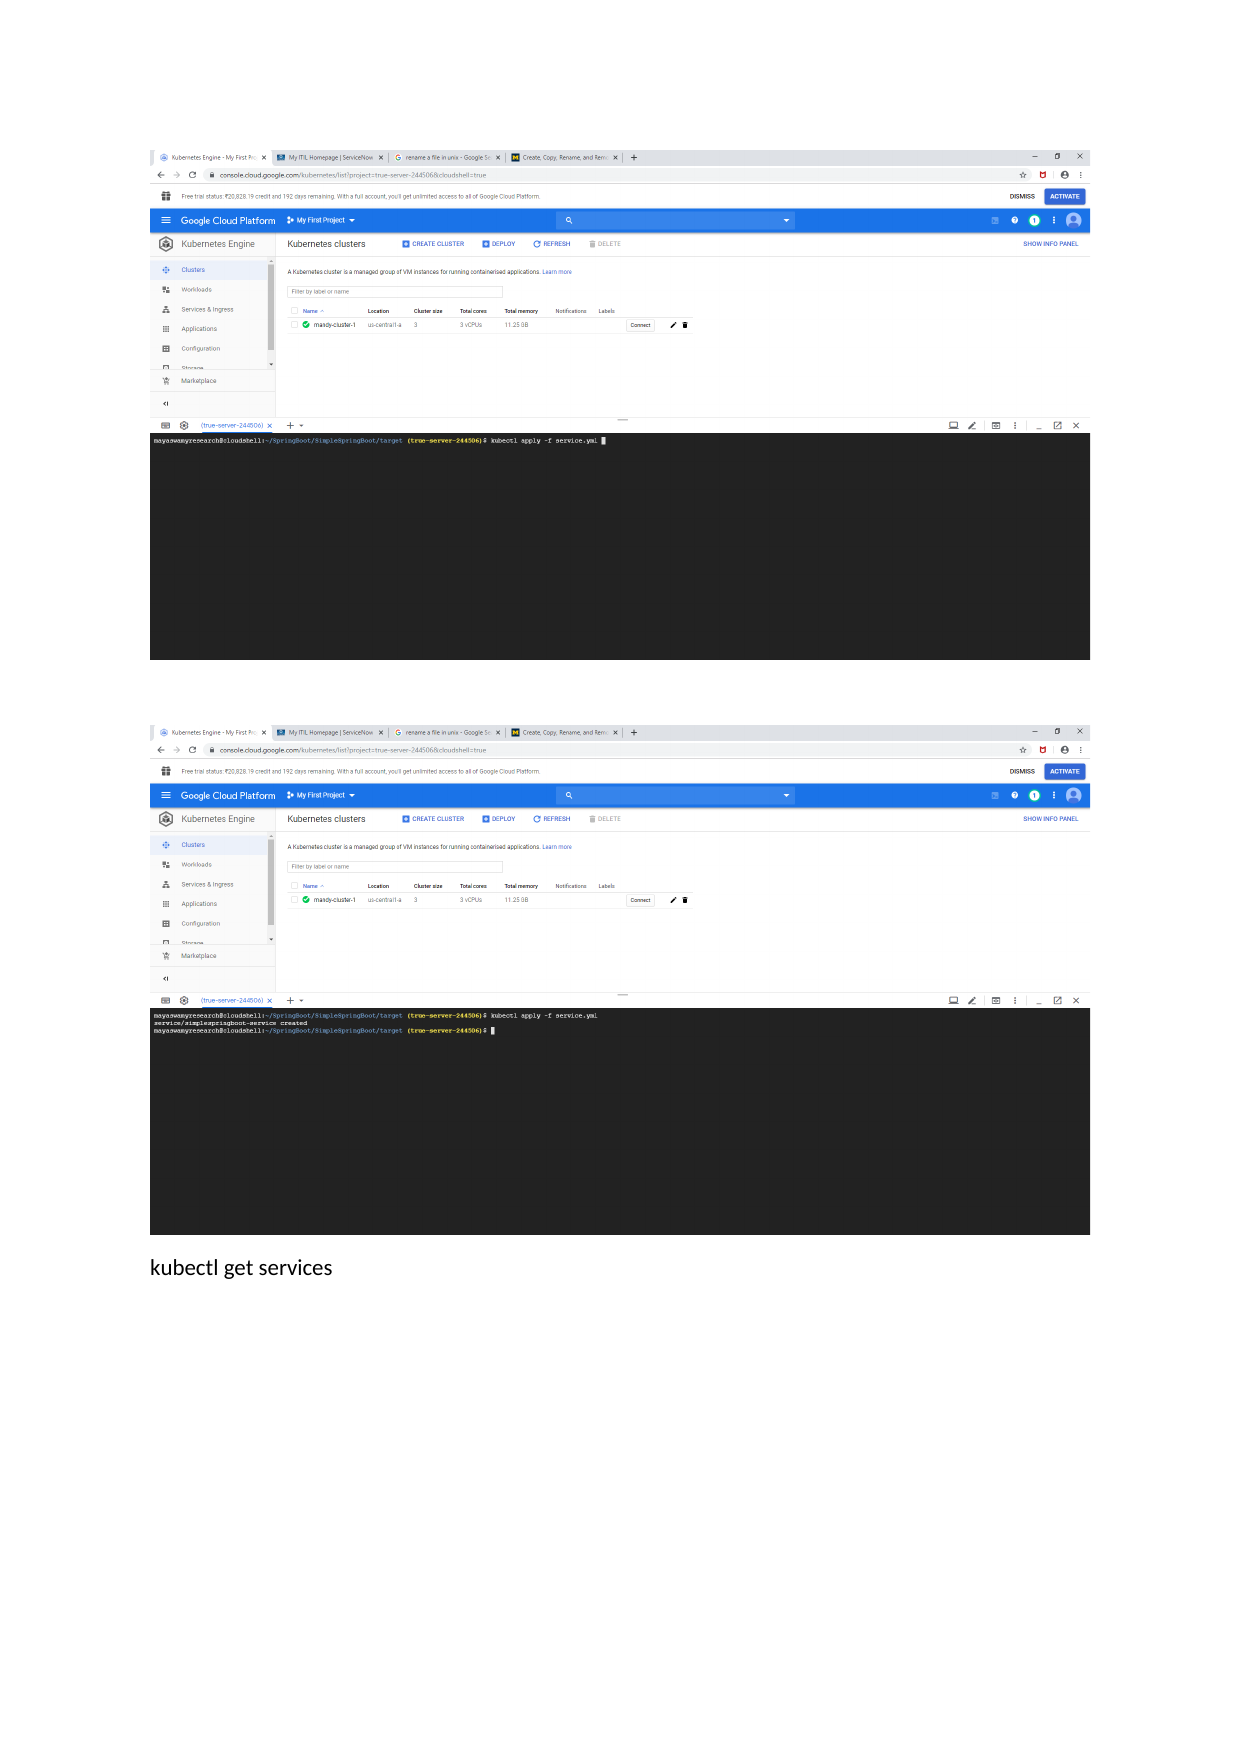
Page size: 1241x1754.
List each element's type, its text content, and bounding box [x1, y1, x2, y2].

picture [150, 725, 1091, 1235]
picture [150, 150, 1091, 660]
text kubectl get services [150, 1253, 1090, 1281]
